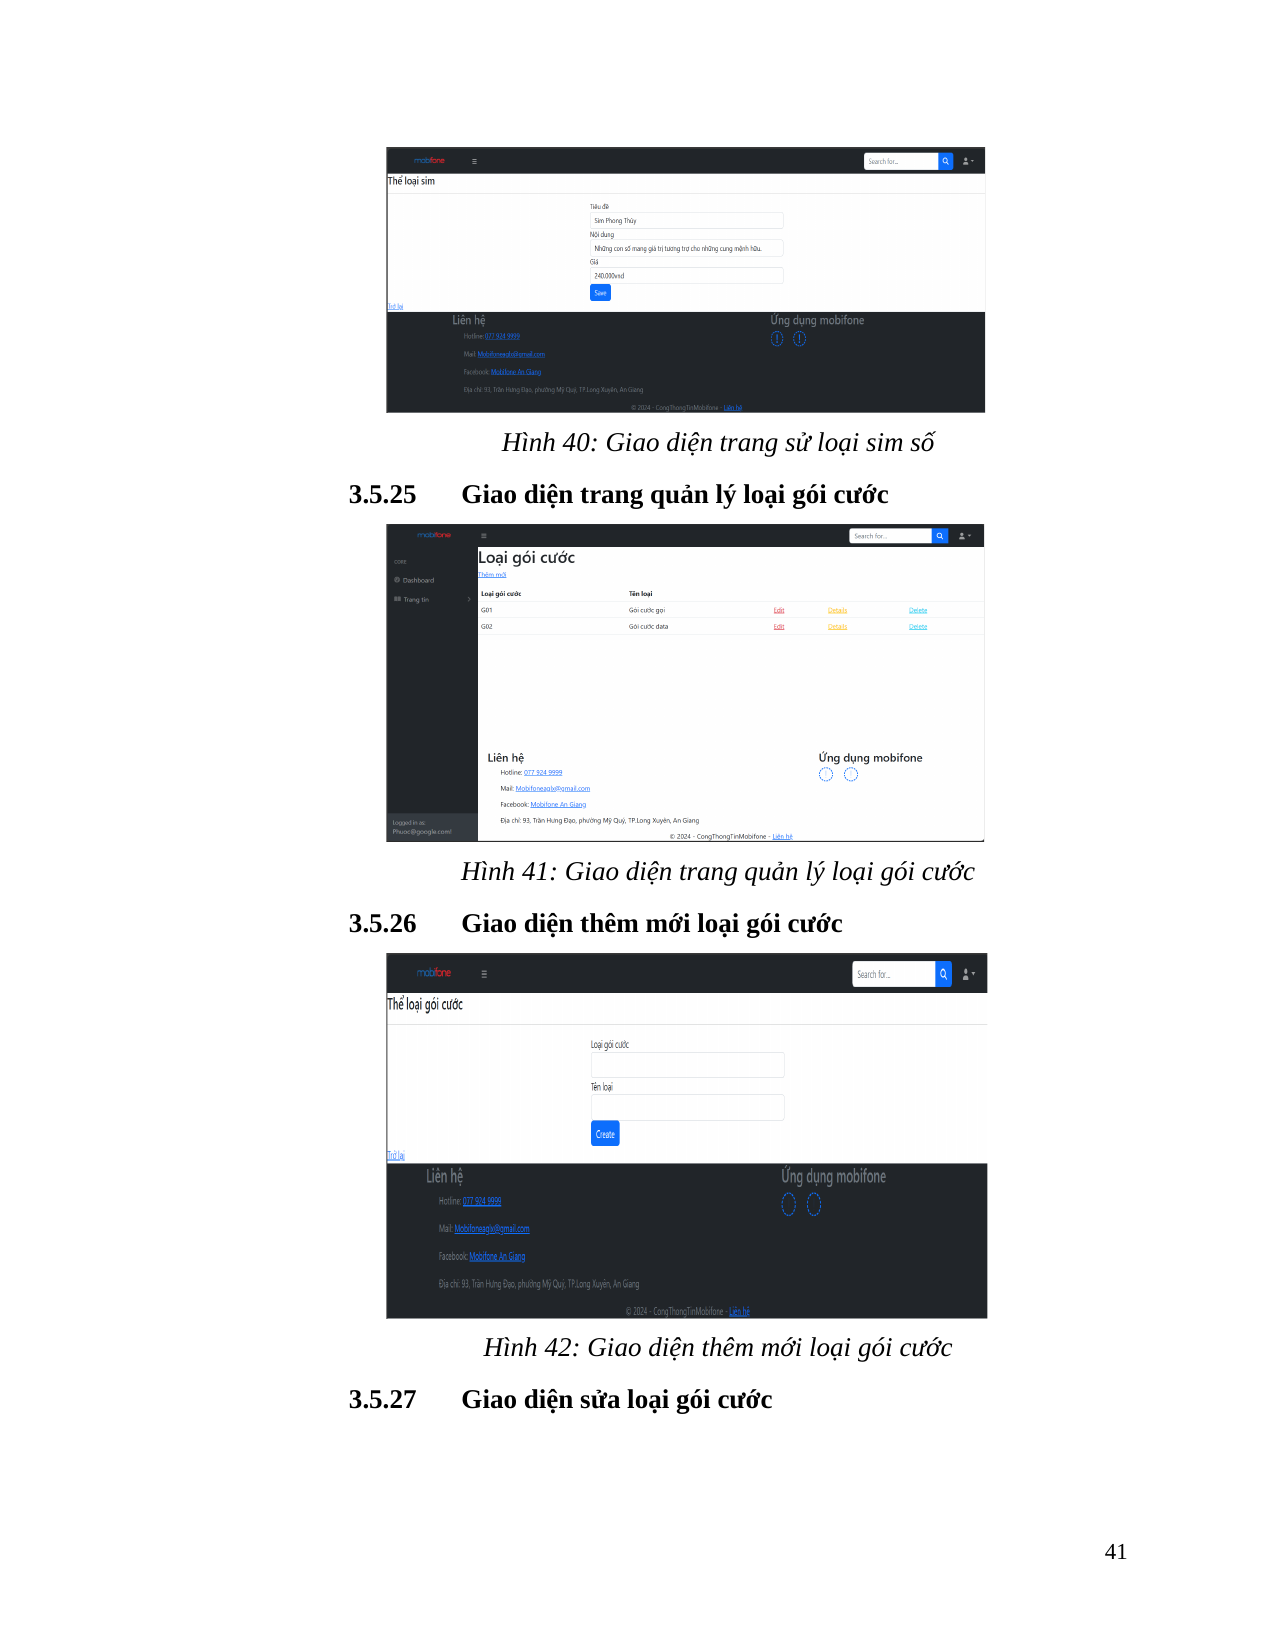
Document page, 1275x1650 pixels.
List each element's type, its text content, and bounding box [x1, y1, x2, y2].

picture [386, 147, 985, 413]
list Giao diện sửa loại gói cước [349, 1383, 1127, 1415]
list Giao diện thêm mới loại gói cước [349, 907, 1127, 938]
text Hình 42: Giao diện thêm mới loại gói cước [236, 1332, 1127, 1363]
text Hình 41: Giao diện trang quản lý loại gói cước [236, 855, 1127, 886]
picture [386, 524, 985, 842]
picture [386, 953, 988, 1319]
list Giao diện trang quản lý loại gói cước [349, 478, 1127, 509]
text Hình 40: Giao diện trang sử loại sim số [236, 426, 1127, 457]
